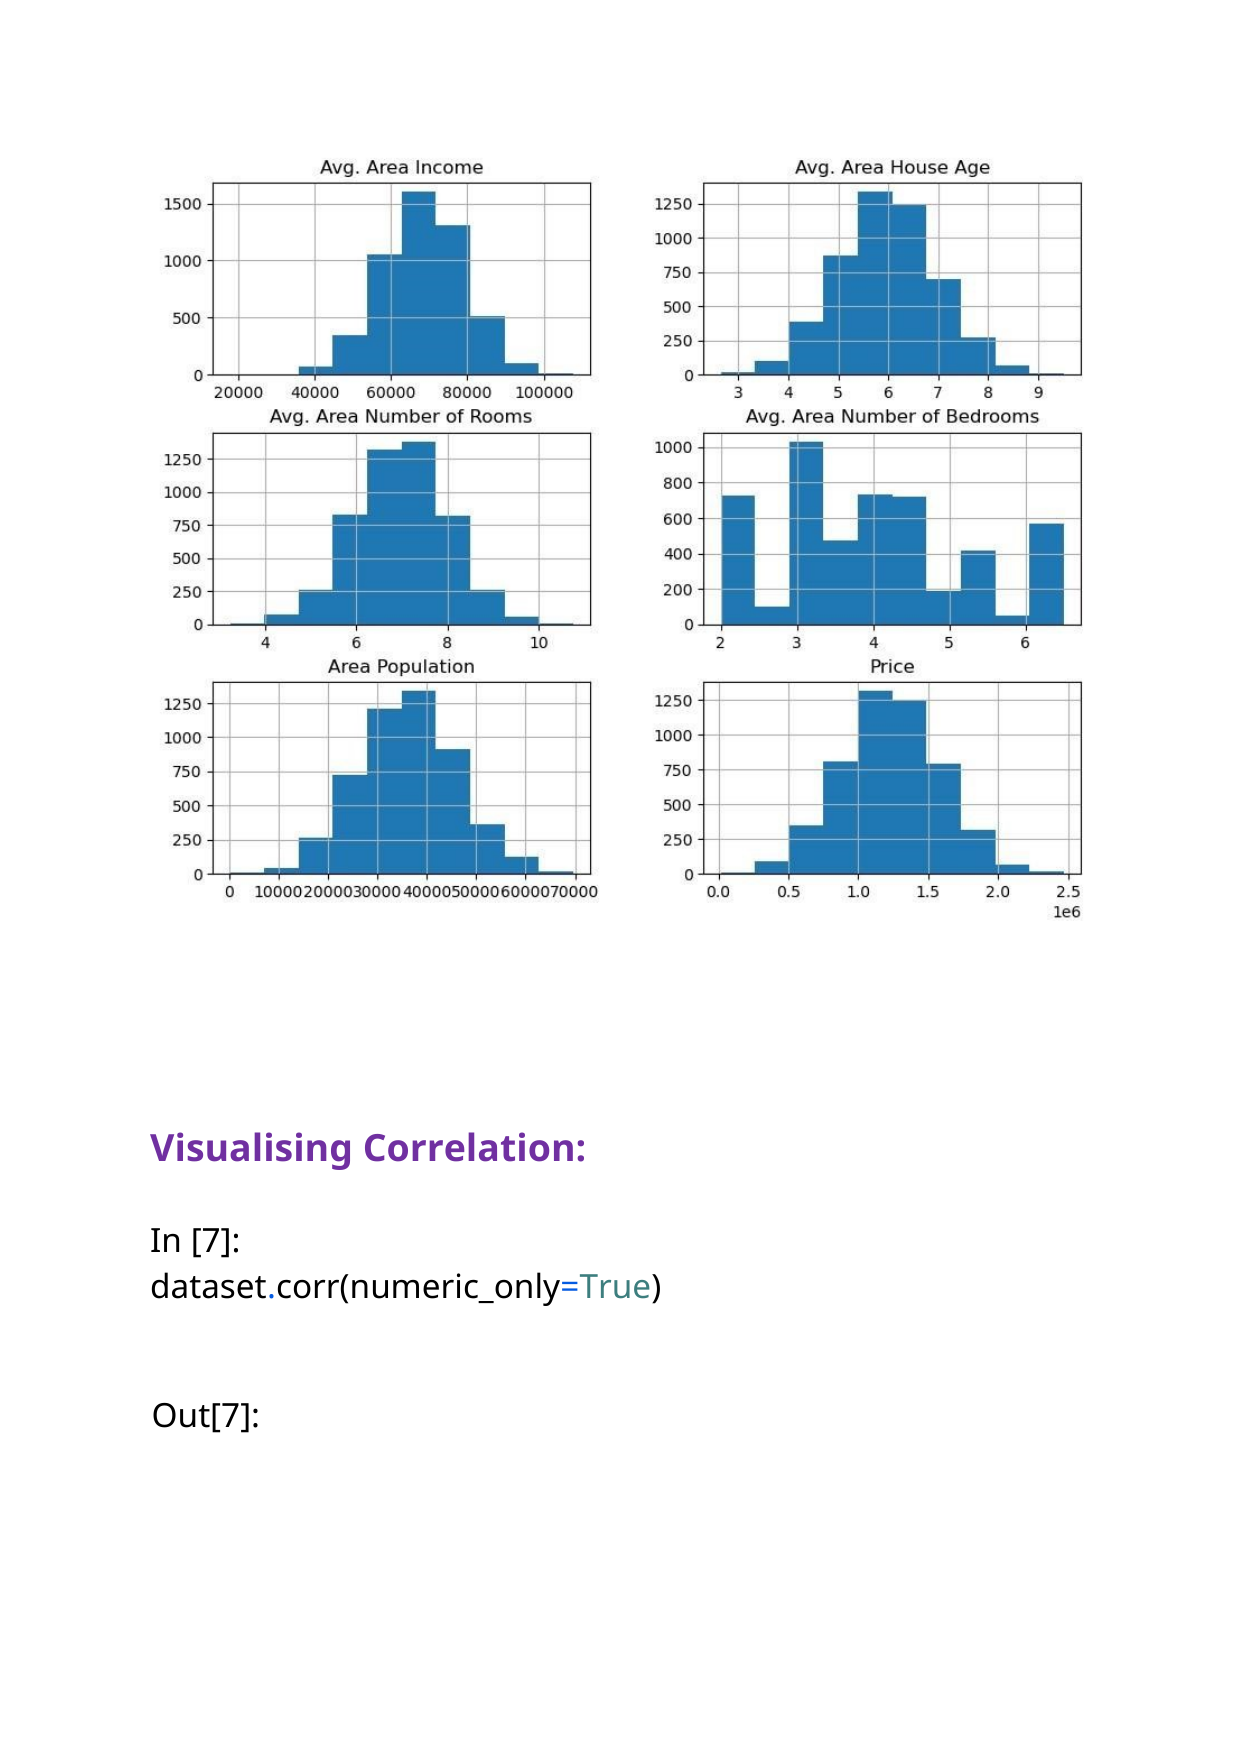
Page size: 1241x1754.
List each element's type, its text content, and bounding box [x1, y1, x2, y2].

text In [7]: [150, 1217, 1090, 1263]
text Out[7]: [151, 1392, 974, 1437]
picture [151, 150, 1092, 932]
text Visualising Correlation: [150, 1121, 1090, 1172]
text dataset.corr(numeric_only=True) [150, 1263, 1090, 1308]
